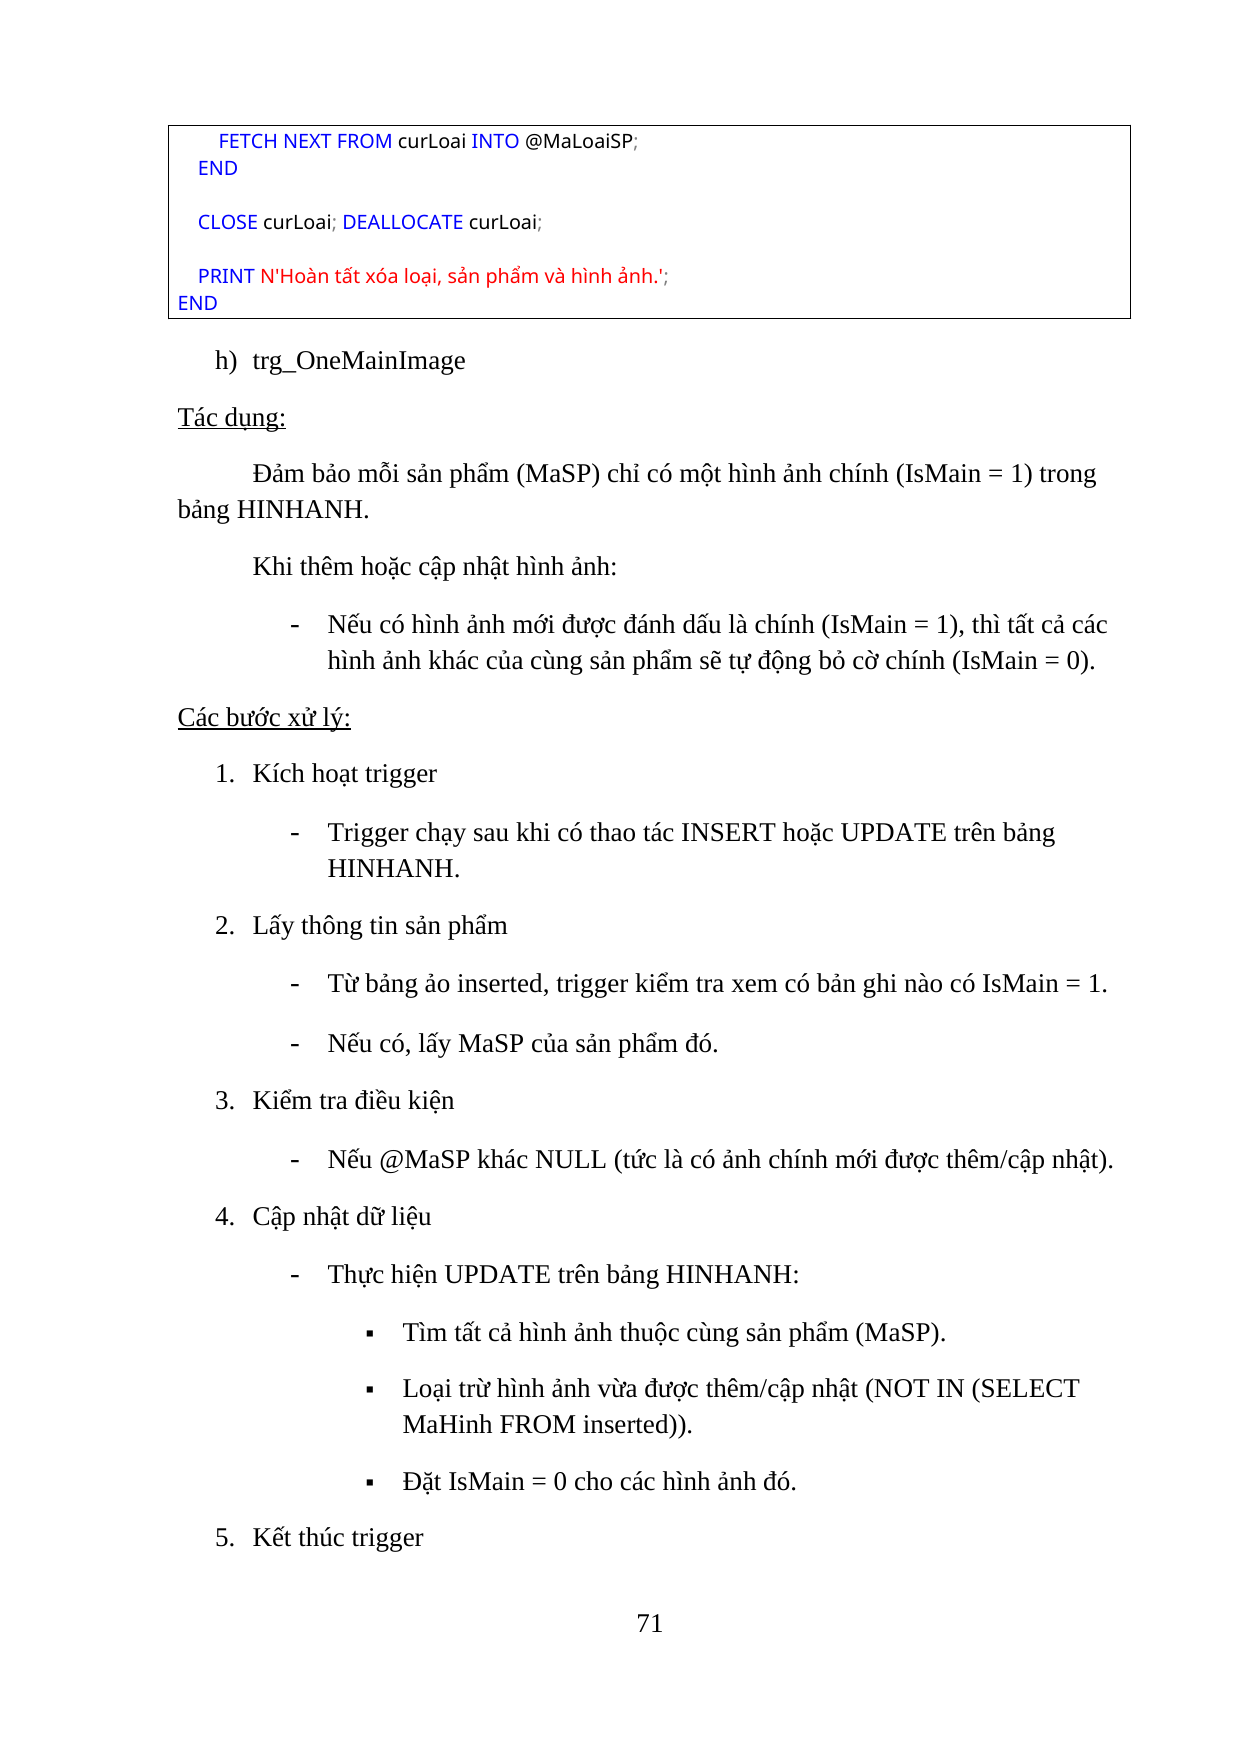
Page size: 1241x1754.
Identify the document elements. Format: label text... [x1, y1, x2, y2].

text CLOSE curLoai; DEALLOCATE curLoai; [177, 208, 1122, 236]
list Đặt IsMain = 0 cho các hình ảnh đó. [365, 1465, 1122, 1496]
list Cập nhật dữ liệu [215, 1200, 1122, 1231]
text END [169, 286, 1130, 318]
list Thực hiện UPDATE trên bảng HINHANH: [290, 1257, 1122, 1290]
list Loại trừ hình ảnh vừa được thêm/cập nhật (NOT IN (SELECT MaHinh FROM inserted)). [365, 1373, 1122, 1439]
list Kích hoạt trigger [215, 758, 1122, 789]
text Các bước xử lý: [177, 701, 1122, 732]
list Kiểm tra điều kiện [215, 1084, 1122, 1115]
list Lấy thông tin sản phẩm [215, 909, 1122, 940]
list Kết thúc trigger [215, 1521, 1122, 1553]
text Tác dụng: [177, 401, 1122, 432]
text Đảm bảo mỗi sản phẩm (MaSP) chỉ có một hình ảnh chính (IsMain = 1) trong bảng HINHANH. [177, 457, 1122, 524]
text PRINT N'Hoàn tất xóa loại, sản phẩm và hình ảnh.'; [177, 262, 1122, 286]
list Từ bảng ảo inserted, trigger kiểm tra xem có bản ghi nào có IsMain = 1. [290, 965, 1122, 999]
text Khi thêm hoặc cập nhật hình ảnh: [177, 550, 1122, 581]
list Trigger chạy sau khi có thao tác INSERT hoặc UPDATE trên bảng HINHANH. [290, 814, 1122, 883]
list Tìm tất cả hình ảnh thuộc cùng sản phẩm (MaSP). [365, 1316, 1122, 1347]
text END [177, 154, 1122, 182]
list trg_OneMainImage [215, 344, 1122, 376]
list Nếu có, lấy MaSP của sản phẩm đó. [290, 1025, 1122, 1058]
list Nếu có hình ảnh mới được đánh dấu là chính (IsMain = 1), thì tất cả các hình ảnh khác của cùng sản phẩm sẽ tự động bỏ cờ chính (IsMain = 0). [290, 606, 1122, 676]
list Nếu @MaSP khác NULL (tức là có ảnh chính mới được thêm/cập nhật). [290, 1141, 1122, 1174]
text FETCH NEXT FROM curLoai INTO @MaLoaiSP; [169, 126, 1130, 154]
